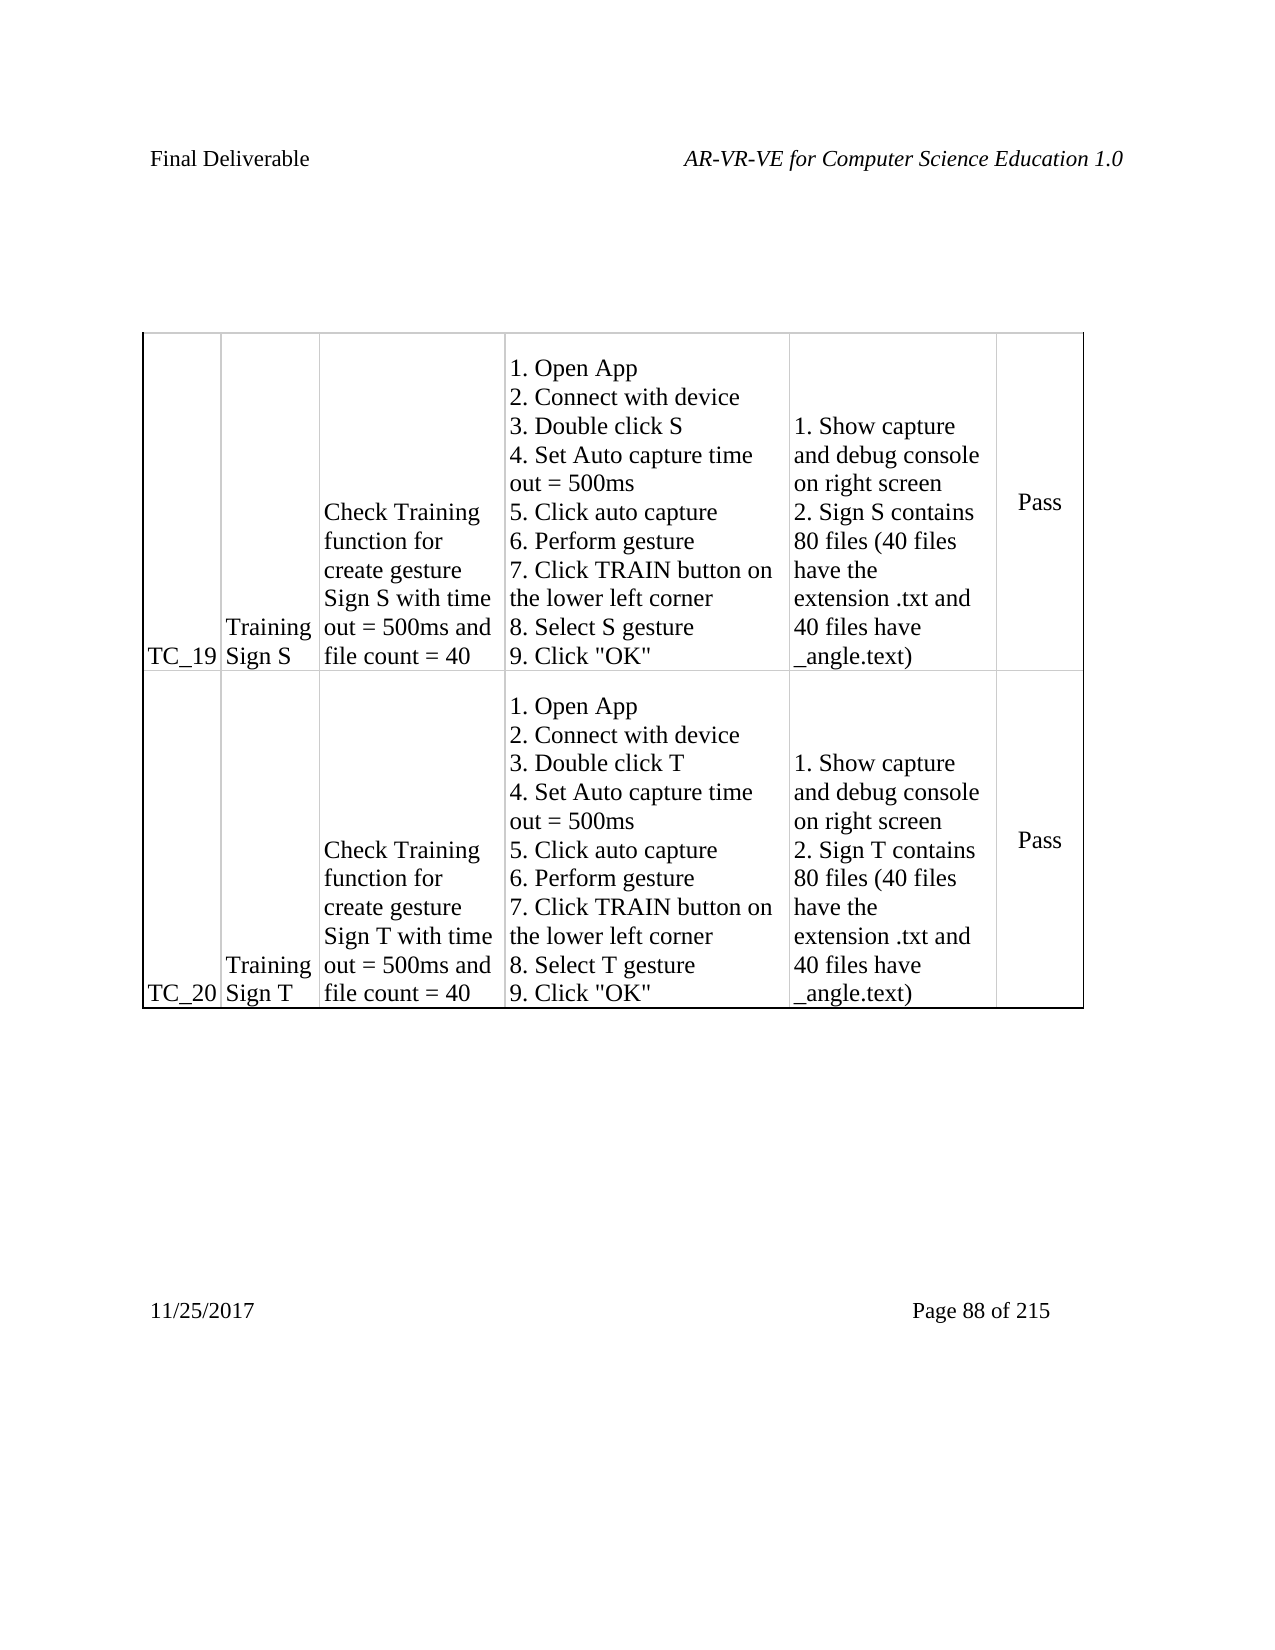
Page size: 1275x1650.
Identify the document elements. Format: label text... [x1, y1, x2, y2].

table_cell TC_20 [144, 671, 220, 1007]
table_cell 1. Show capture and debug console on right screen 2. Sign S contains 80 files (40 files have the extension .txt and 40 files have _angle.text) [790, 334, 996, 670]
table_cell 1. Open App 2. Connect with device 3. Double click S 4. Set Auto capture time out = 500ms 5. Click auto capture 6. Perform gesture 7. Click TRAIN button on the lower left corner 8. Select S gesture 9. Click "OK" [506, 334, 789, 670]
table_cell Pass [997, 671, 1083, 1007]
table_cell Check Training function for create gesture Sign T with time out = 500ms and file count = 40 [320, 671, 504, 1007]
table_cell Training Sign S [222, 334, 319, 670]
table_cell Pass [997, 334, 1083, 670]
table_cell Training Sign T [222, 671, 319, 1007]
table_cell 1. Show capture and debug console on right screen 2. Sign T contains 80 files (40 files have the extension .txt and 40 files have _angle.text) [790, 671, 996, 1007]
table_cell TC_19 [144, 334, 220, 670]
table_cell 1. Open App 2. Connect with device 3. Double click T 4. Set Auto capture time out = 500ms 5. Click auto capture 6. Perform gesture 7. Click TRAIN button on the lower left corner 8. Select T gesture 9. Click "OK" [506, 671, 789, 1007]
table_cell Check Training function for create gesture Sign S with time out = 500ms and file count = 40 [320, 334, 504, 670]
